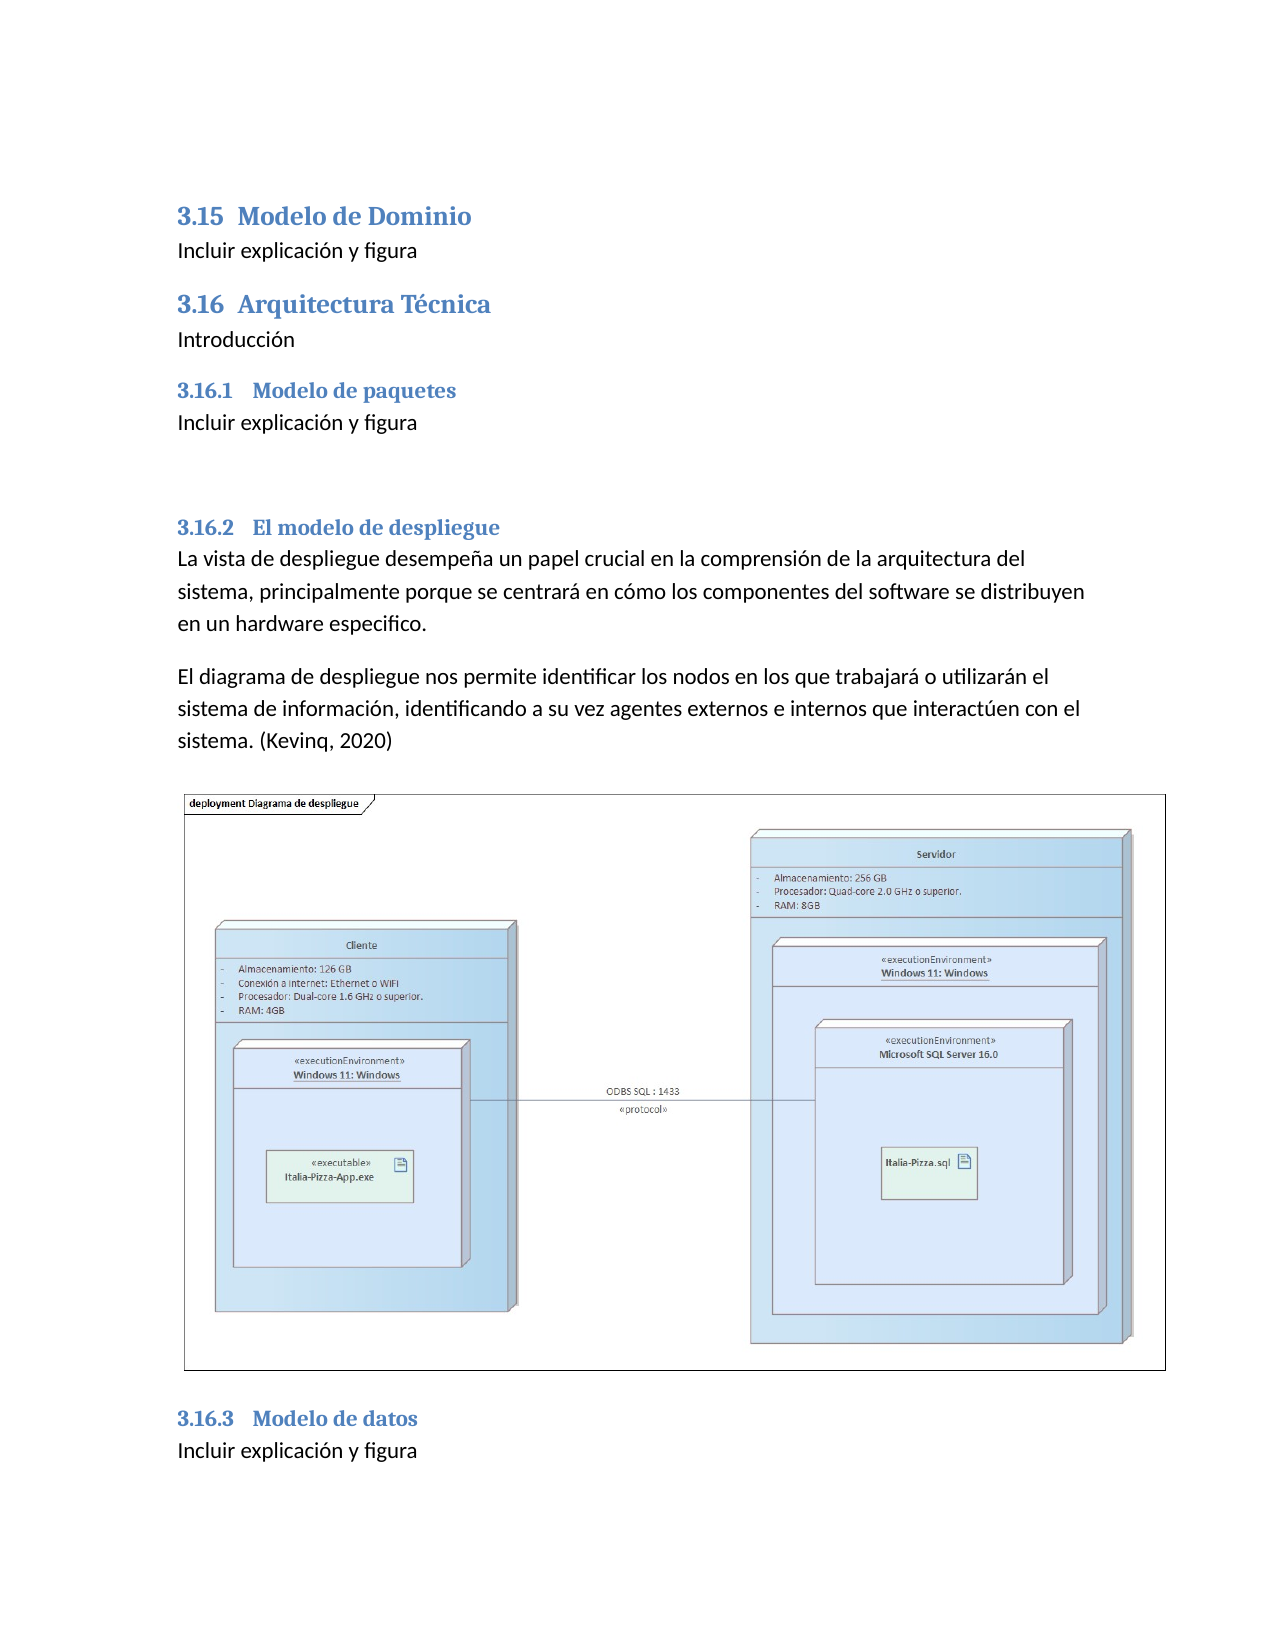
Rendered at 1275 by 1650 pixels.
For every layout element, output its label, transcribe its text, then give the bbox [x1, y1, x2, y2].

subtitle El modelo de despliegue [177, 514, 1098, 541]
text Introducción [177, 325, 1098, 353]
subtitle Modelo de paquetes [177, 378, 1098, 404]
subtitle Modelo de datos [177, 1406, 1098, 1432]
text El diagrama de despliegue nos permite identificar los nodos en los que trabajará o utilizarán el sistema de información, identificando a su vez agentes externos e internos que interactúen con el sistema. (Kevinq, 2020) [177, 662, 1098, 754]
picture [177, 787, 1171, 1377]
text Incluir explicación y figura [177, 236, 1098, 264]
subtitle Arquitectura Técnica [177, 289, 1098, 321]
subtitle Modelo de Dominio [177, 201, 1098, 232]
text La vista de despliegue desempeña un papel crucial en la comprensión de la arquitectura del sistema, principalmente porque se centrará en cómo los componentes del software se distribuyen en un hardware especifico. [177, 544, 1098, 637]
text Incluir explicación y figura [177, 1436, 1098, 1464]
text Incluir explicación y figura [177, 408, 1098, 436]
